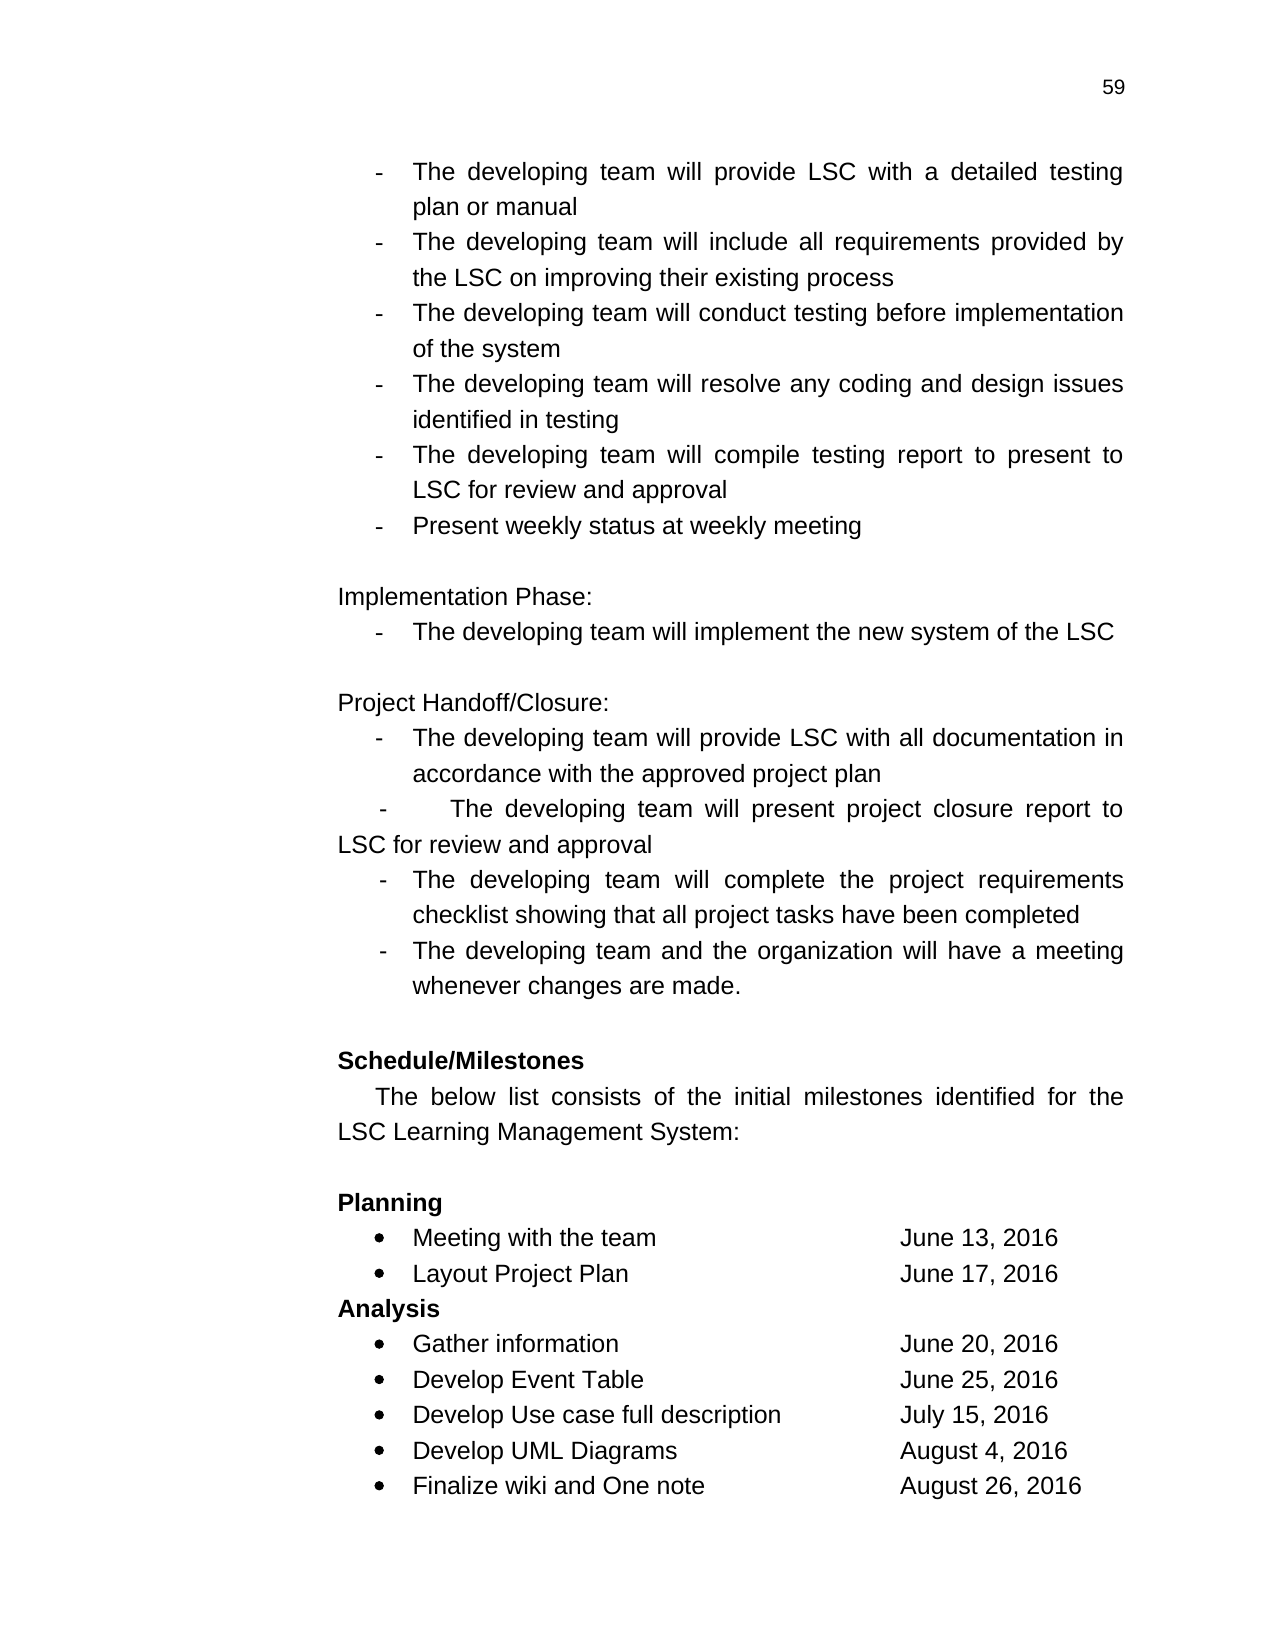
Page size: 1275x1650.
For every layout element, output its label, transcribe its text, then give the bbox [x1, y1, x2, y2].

list The developing team will provide LSC with a detailed testing plan or manual [375, 150, 1125, 221]
text Implementation Phase: [337, 575, 1125, 610]
list Meeting with the team June 13, 2016 [375, 1217, 1125, 1252]
text - The developing team and the organization will have a meeting whenever changes are made. [337, 929, 1125, 1000]
text Project Handoff/Closure: [337, 681, 1125, 717]
list The developing team will conduct testing before implementation of the system [375, 292, 1125, 362]
list Present weekly status at weekly meeting [375, 504, 1125, 539]
text The below list consists of the initial milestones identified for the LSC Learning Management System: [337, 1075, 1125, 1146]
list The developing team will resolve any coding and design issues identified in testing [375, 362, 1125, 433]
list Gather information June 20, 2016 [375, 1323, 1125, 1358]
list Develop UML Diagrams August 4, 2016 [375, 1429, 1125, 1464]
text Analysis [337, 1287, 1125, 1323]
list The developing team will include all requirements provided by the LSC on improving their existing process [375, 221, 1125, 292]
list Develop Event Table June 25, 2016 [375, 1358, 1125, 1394]
list The developing team will compile testing report to present to LSC for review and approval [375, 433, 1125, 504]
text - The developing team will present project closure report to LSC for review and approval [337, 787, 1125, 858]
text Planning [337, 1181, 1125, 1217]
text - The developing team will provide LSC with all documentation in accordance with the approved project plan [375, 717, 1125, 787]
list Finalize wiki and One note August 26, 2016 [375, 1464, 1125, 1500]
list Develop Use case full description July 15, 2016 [375, 1394, 1125, 1429]
text - The developing team will complete the project requirements checklist showing that all project tasks have been completed [337, 858, 1125, 929]
list The developing team will implement the new system of the LSC [375, 610, 1125, 646]
list Layout Project Plan June 17, 2016 [375, 1252, 1125, 1287]
subtitle Schedule/Milestones [337, 1039, 1125, 1075]
